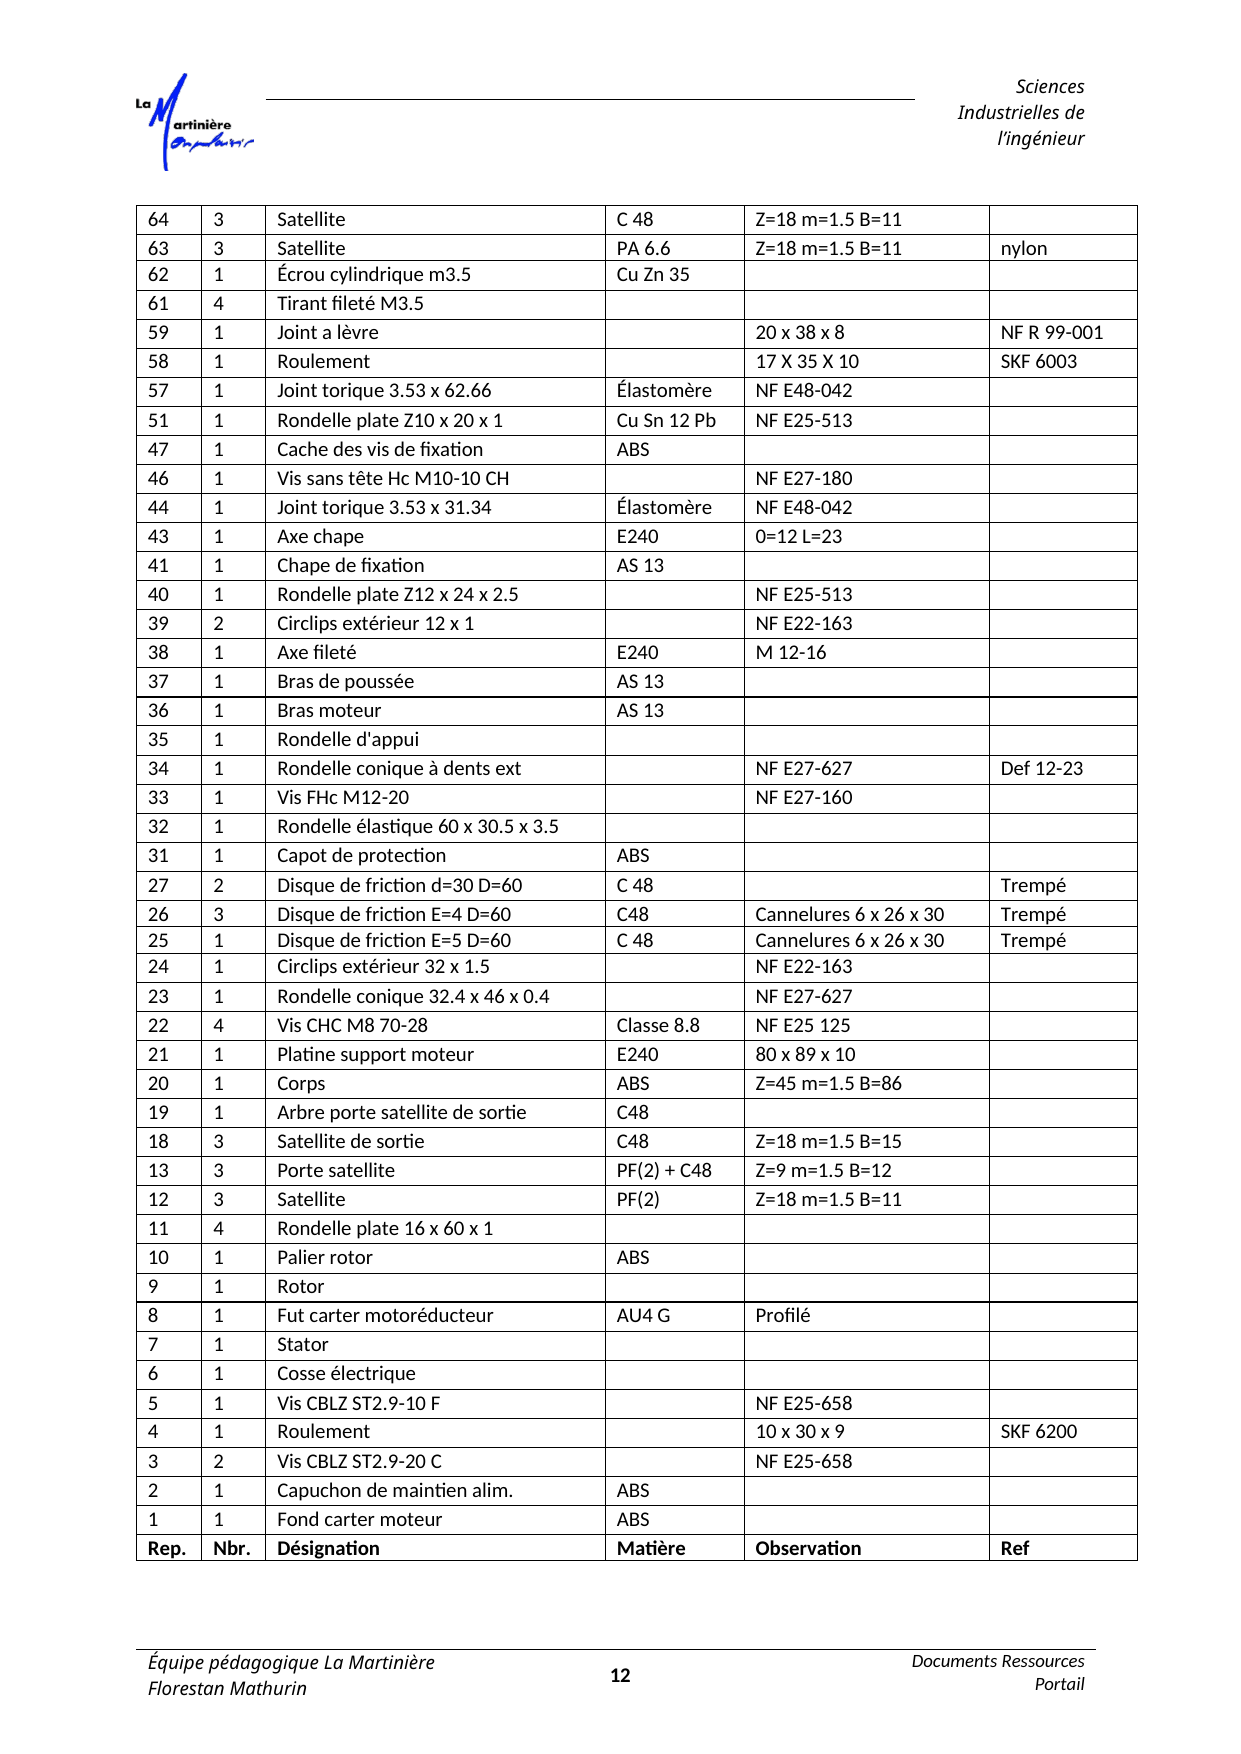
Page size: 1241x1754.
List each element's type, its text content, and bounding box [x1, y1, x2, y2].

table_cell 3 [137, 1448, 201, 1476]
table_cell ABS [606, 1070, 744, 1098]
table_cell AS 13 [606, 668, 744, 696]
table_cell [990, 1361, 1137, 1389]
table_cell 3 [202, 1186, 265, 1214]
table_cell Rondelle conique à dents ext [266, 756, 605, 783]
table_cell 4 [137, 1419, 201, 1447]
table_cell [745, 726, 989, 754]
table_cell 17 X 35 X 10 [745, 349, 989, 377]
table_cell [606, 726, 744, 754]
table_cell Bras moteur [266, 698, 605, 725]
table_cell [606, 983, 744, 1011]
table_cell Vis CHC M8 70-28 [266, 1012, 605, 1040]
table_cell 31 [137, 843, 201, 871]
table_cell Rondelle conique 32.4 x 46 x 0.4 [266, 983, 605, 1011]
table_cell C48 [606, 1099, 744, 1127]
table_cell Trempé [990, 901, 1137, 926]
table_cell [990, 1070, 1137, 1098]
table_cell 44 [137, 494, 201, 522]
table_cell 1 [202, 1244, 265, 1272]
table_cell 35 [137, 726, 201, 754]
table_cell NF E25-513 [745, 581, 989, 609]
table_cell [606, 1419, 744, 1447]
table_cell Cosse électrique [266, 1361, 605, 1389]
table_cell [745, 1361, 989, 1389]
table_cell [990, 407, 1137, 435]
table_cell [990, 814, 1137, 842]
table_cell Tirant fileté M3.5 [266, 291, 605, 318]
table_cell 47 [137, 436, 201, 464]
table_cell 39 [137, 610, 201, 638]
table_cell 19 [137, 1099, 201, 1127]
table_cell NF E27-180 [745, 465, 989, 493]
table_cell 41 [137, 552, 201, 580]
table_header C 48 [606, 206, 744, 234]
table_cell [990, 983, 1137, 1011]
table_cell 23 [137, 983, 201, 1011]
table_cell 4 [202, 1215, 265, 1243]
table_cell ABS [606, 1244, 744, 1272]
table_cell [745, 1244, 989, 1272]
table_cell AU4 G [606, 1303, 744, 1331]
table_cell [745, 1274, 989, 1301]
table_cell [990, 1448, 1137, 1476]
table_cell NF E25-658 [745, 1390, 989, 1418]
table_cell nylon [990, 235, 1137, 260]
table_cell Classe 8.8 [606, 1012, 744, 1040]
table_cell NF E22-163 [745, 954, 989, 982]
table_cell Rondelle plate 16 x 60 x 1 [266, 1215, 605, 1243]
table_cell 1 [202, 1332, 265, 1359]
table_cell 13 [137, 1157, 201, 1185]
table_cell [606, 1332, 744, 1359]
table_cell Rotor [266, 1274, 605, 1301]
table_cell C48 [606, 901, 744, 926]
table_cell [745, 552, 989, 580]
table_cell 2 [202, 610, 265, 638]
table_cell 24 [137, 954, 201, 982]
table_cell Fond carter moteur [266, 1506, 605, 1534]
table_cell 1 [202, 785, 265, 813]
table_cell [745, 698, 989, 725]
table_cell Vis CBLZ ST2.9-20 C [266, 1448, 605, 1476]
table_cell [990, 1390, 1137, 1418]
table_cell 1 [202, 349, 265, 377]
table_cell Roulement [266, 349, 605, 377]
table_cell [990, 494, 1137, 522]
table_cell Def 12-23 [990, 756, 1137, 783]
table_cell 57 [137, 378, 201, 406]
table_cell [745, 814, 989, 842]
table_cell Rondelle d'appui [266, 726, 605, 754]
table_cell [606, 349, 744, 377]
table_cell NF E27-160 [745, 785, 989, 813]
table_cell NF E25-658 [745, 1448, 989, 1476]
table_cell 4 [202, 291, 265, 318]
table_cell 27 [137, 872, 201, 900]
table_cell [990, 639, 1137, 667]
table_cell Trempé [990, 872, 1137, 900]
table_cell Rondelle plate Z12 x 24 x 2.5 [266, 581, 605, 609]
table_cell 10 x 30 x 9 [745, 1419, 989, 1447]
table_cell [606, 785, 744, 813]
table_cell 1 [202, 1361, 265, 1389]
table_cell Trempé [990, 927, 1137, 953]
table_cell [990, 1012, 1137, 1040]
table_cell [745, 1332, 989, 1359]
table_cell ABS [606, 843, 744, 871]
table_cell Vis sans tête Hc M10-10 CH [266, 465, 605, 493]
table_cell Satellite [266, 235, 605, 260]
table_cell 1 [202, 436, 265, 464]
table_cell NF E25-513 [745, 407, 989, 435]
table_cell 7 [137, 1332, 201, 1359]
table_cell 2 [202, 1448, 265, 1476]
table_cell [990, 465, 1137, 493]
table_cell 1 [202, 668, 265, 696]
table_cell [990, 668, 1137, 696]
table_cell [745, 668, 989, 696]
table_cell [990, 1215, 1137, 1243]
table_cell 3 [202, 235, 265, 260]
table_cell M 12-16 [745, 639, 989, 667]
table_cell [990, 378, 1137, 406]
table_cell [990, 552, 1137, 580]
table_cell PA 6.6 [606, 235, 744, 260]
table_cell Joint torique 3.53 x 31.34 [266, 494, 605, 522]
table_cell 1 [202, 1506, 265, 1534]
table_cell [606, 1215, 744, 1243]
table_cell 11 [137, 1215, 201, 1243]
table_cell 1 [202, 983, 265, 1011]
table_cell NF E48-042 [745, 378, 989, 406]
table_cell PF(2) [606, 1186, 744, 1214]
table_cell 26 [137, 901, 201, 926]
table_cell [990, 1041, 1137, 1069]
table_cell 1 [202, 1390, 265, 1418]
table_cell Matière [606, 1535, 744, 1560]
table_cell [990, 1332, 1137, 1359]
table_header 64 [137, 206, 201, 234]
table_cell [745, 261, 989, 289]
table_cell Palier rotor [266, 1244, 605, 1272]
table_cell [990, 436, 1137, 464]
table_cell SKF 6200 [990, 1419, 1137, 1447]
table_header Satellite [266, 206, 605, 234]
table_cell 1 [202, 1477, 265, 1505]
table_cell Joint torique 3.53 x 62.66 [266, 378, 605, 406]
table_cell 1 [202, 954, 265, 982]
table_cell [990, 698, 1137, 725]
table_cell Cu Sn 12 Pb [606, 407, 744, 435]
table_cell Cache des vis de fixation [266, 436, 605, 464]
table_cell Z=45 m=1.5 B=86 [745, 1070, 989, 1098]
table_cell [990, 581, 1137, 609]
table_header 3 [202, 206, 265, 234]
table_cell SKF 6003 [990, 349, 1137, 377]
table_cell Cu Zn 35 [606, 261, 744, 289]
table_cell 33 [137, 785, 201, 813]
table_cell 2 [137, 1477, 201, 1505]
table_cell 1 [202, 261, 265, 289]
table_cell 1 [202, 581, 265, 609]
table_cell 10 [137, 1244, 201, 1272]
table_cell 8 [137, 1303, 201, 1331]
table_cell Vis FHc M12-20 [266, 785, 605, 813]
table_cell Disque de friction E=5 D=60 [266, 927, 605, 953]
table_cell [606, 465, 744, 493]
table_cell 1 [202, 1419, 265, 1447]
table_cell Corps [266, 1070, 605, 1098]
table_cell NF E22-163 [745, 610, 989, 638]
table_cell 3 [202, 1157, 265, 1185]
table_cell Capuchon de maintien alim. [266, 1477, 605, 1505]
table_cell 1 [202, 1303, 265, 1331]
table_cell Profilé [745, 1303, 989, 1331]
table_cell 1 [202, 698, 265, 725]
table_cell [606, 756, 744, 783]
table_cell 1 [202, 1070, 265, 1098]
table_cell 59 [137, 320, 201, 348]
table_cell [990, 1477, 1137, 1505]
table_cell [990, 954, 1137, 982]
table_cell [606, 1274, 744, 1301]
table_cell 40 [137, 581, 201, 609]
table_cell Fut carter motoréducteur [266, 1303, 605, 1331]
table_cell [990, 523, 1137, 551]
table_cell 34 [137, 756, 201, 783]
table_cell 1 [202, 1041, 265, 1069]
table_cell 1 [202, 639, 265, 667]
table_cell Rondelle élastique 60 x 30.5 x 3.5 [266, 814, 605, 842]
table_cell 3 [202, 901, 265, 926]
table_cell [606, 291, 744, 318]
table_cell [606, 814, 744, 842]
table_cell [606, 954, 744, 982]
table_cell [990, 843, 1137, 871]
table_cell Z=18 m=1.5 B=11 [745, 235, 989, 260]
table_cell Vis CBLZ ST2.9-10 F [266, 1390, 605, 1418]
table_cell [745, 1506, 989, 1534]
table_cell 58 [137, 349, 201, 377]
table_cell 5 [137, 1390, 201, 1418]
table_cell NF E27-627 [745, 983, 989, 1011]
table_cell 1 [202, 523, 265, 551]
table_cell ABS [606, 436, 744, 464]
table_cell 37 [137, 668, 201, 696]
table_cell Axe chape [266, 523, 605, 551]
picture [136, 73, 254, 171]
table_cell 2 [202, 872, 265, 900]
table_cell Circlips extérieur 32 x 1.5 [266, 954, 605, 982]
table_cell 1 [137, 1506, 201, 1534]
table_cell PF(2) + C48 [606, 1157, 744, 1185]
table_cell 1 [202, 927, 265, 953]
table_cell 46 [137, 465, 201, 493]
table_cell [606, 1390, 744, 1418]
table_header Z=18 m=1.5 B=11 [745, 206, 989, 234]
table_cell E240 [606, 523, 744, 551]
table_cell 51 [137, 407, 201, 435]
table_cell 32 [137, 814, 201, 842]
table_cell ABS [606, 1506, 744, 1534]
table_cell [606, 1448, 744, 1476]
table_cell 1 [202, 465, 265, 493]
table_cell Cannelures 6 x 26 x 30 [745, 927, 989, 953]
table_cell 20 [137, 1070, 201, 1098]
table_cell 18 [137, 1128, 201, 1156]
table_cell 1 [202, 814, 265, 842]
table_cell Platine support moteur [266, 1041, 605, 1069]
table_cell [990, 1274, 1137, 1301]
table_cell NF R 99-001 [990, 320, 1137, 348]
table_cell E240 [606, 1041, 744, 1069]
table_cell [990, 261, 1137, 289]
table_cell Observation [745, 1535, 989, 1560]
table_cell Élastomère [606, 378, 744, 406]
table_cell C48 [606, 1128, 744, 1156]
table_cell [990, 726, 1137, 754]
table_cell Z=18 m=1.5 B=15 [745, 1128, 989, 1156]
table_cell 22 [137, 1012, 201, 1040]
table_cell 21 [137, 1041, 201, 1069]
table_cell 43 [137, 523, 201, 551]
table_cell 1 [202, 843, 265, 871]
table_cell [606, 610, 744, 638]
table_cell 20 x 38 x 8 [745, 320, 989, 348]
table_header [990, 206, 1137, 234]
table_cell 63 [137, 235, 201, 260]
table_cell Satellite [266, 1186, 605, 1214]
table_cell 1 [202, 494, 265, 522]
table_cell 1 [202, 1099, 265, 1127]
table_cell Circlips extérieur 12 x 1 [266, 610, 605, 638]
table_cell [606, 320, 744, 348]
table_cell [745, 1099, 989, 1127]
table_cell [990, 610, 1137, 638]
table_cell NF E25 125 [745, 1012, 989, 1040]
table_cell Satellite de sortie [266, 1128, 605, 1156]
table_cell Cannelures 6 x 26 x 30 [745, 901, 989, 926]
table_cell Joint a lèvre [266, 320, 605, 348]
table_cell [990, 1128, 1137, 1156]
table_cell Ref [990, 1535, 1137, 1560]
table_cell NF E48-042 [745, 494, 989, 522]
table_cell [990, 1099, 1137, 1127]
table_cell C 48 [606, 872, 744, 900]
table_cell 4 [202, 1012, 265, 1040]
table_cell E240 [606, 639, 744, 667]
table_cell 62 [137, 261, 201, 289]
table_cell Porte satellite [266, 1157, 605, 1185]
table_cell [990, 785, 1137, 813]
table_cell 25 [137, 927, 201, 953]
table_cell [745, 872, 989, 900]
table_cell [745, 1215, 989, 1243]
table_cell 1 [202, 756, 265, 783]
table_cell 1 [202, 1274, 265, 1301]
table_cell Nbr. [202, 1535, 265, 1560]
table_cell 6 [137, 1361, 201, 1389]
table_cell Désignation [266, 1535, 605, 1560]
table_cell Arbre porte satellite de sortie [266, 1099, 605, 1127]
table_cell 1 [202, 552, 265, 580]
table_cell Z=9 m=1.5 B=12 [745, 1157, 989, 1185]
table_cell 1 [202, 726, 265, 754]
table_cell 80 x 89 x 10 [745, 1041, 989, 1069]
table_cell 1 [202, 407, 265, 435]
table_cell [990, 1303, 1137, 1331]
table_cell [606, 581, 744, 609]
table_cell Roulement [266, 1419, 605, 1447]
table_cell Z=18 m=1.5 B=11 [745, 1186, 989, 1214]
table_cell NF E27-627 [745, 756, 989, 783]
table_cell ABS [606, 1477, 744, 1505]
table_cell [745, 291, 989, 318]
table_cell [990, 1506, 1137, 1534]
table_cell 3 [202, 1128, 265, 1156]
table_cell [745, 1477, 989, 1505]
table_cell 38 [137, 639, 201, 667]
table_cell 1 [202, 320, 265, 348]
table_cell Chape de fixation [266, 552, 605, 580]
table_cell [745, 436, 989, 464]
table_cell 1 [202, 378, 265, 406]
table_cell [990, 1244, 1137, 1272]
table_cell 9 [137, 1274, 201, 1301]
table_cell Rondelle plate Z10 x 20 x 1 [266, 407, 605, 435]
table_cell [990, 1157, 1137, 1185]
table_cell Axe fileté [266, 639, 605, 667]
table_cell 61 [137, 291, 201, 318]
table_cell [990, 1186, 1137, 1214]
table_cell C 48 [606, 927, 744, 953]
table_cell Bras de poussée [266, 668, 605, 696]
table_cell Élastomère [606, 494, 744, 522]
table_cell Disque de friction E=4 D=60 [266, 901, 605, 926]
table_cell Capot de protection [266, 843, 605, 871]
table_cell AS 13 [606, 552, 744, 580]
table_cell 36 [137, 698, 201, 725]
table_cell [745, 843, 989, 871]
table_cell [990, 291, 1137, 318]
table_cell Stator [266, 1332, 605, 1359]
table_cell Rep. [137, 1535, 201, 1560]
table_cell 12 [137, 1186, 201, 1214]
table_cell 0=12 L=23 [745, 523, 989, 551]
table_cell Écrou cylindrique m3.5 [266, 261, 605, 289]
table_cell [606, 1361, 744, 1389]
table_cell AS 13 [606, 698, 744, 725]
table_cell Disque de friction d=30 D=60 [266, 872, 605, 900]
